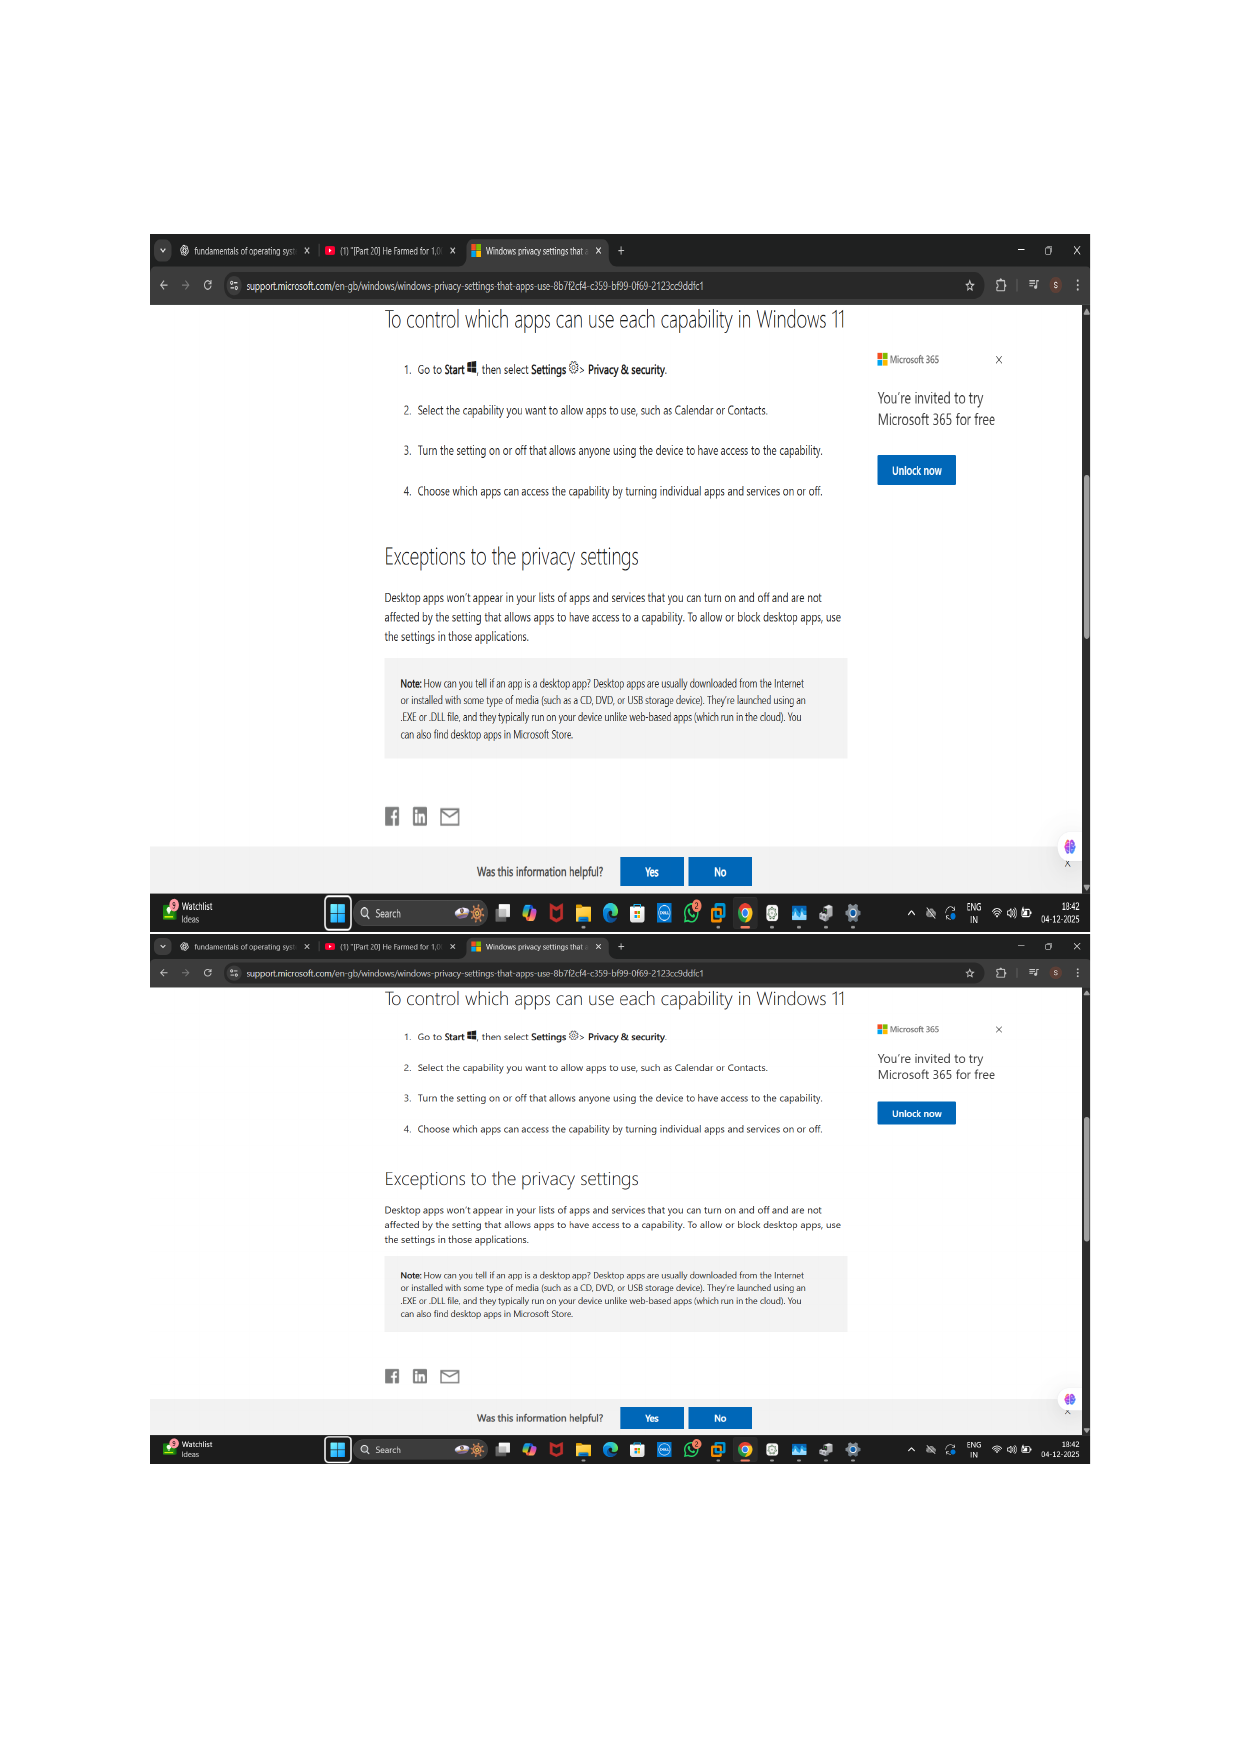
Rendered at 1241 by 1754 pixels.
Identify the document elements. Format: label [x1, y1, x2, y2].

picture [150, 934, 1091, 1464]
picture [150, 234, 1091, 932]
